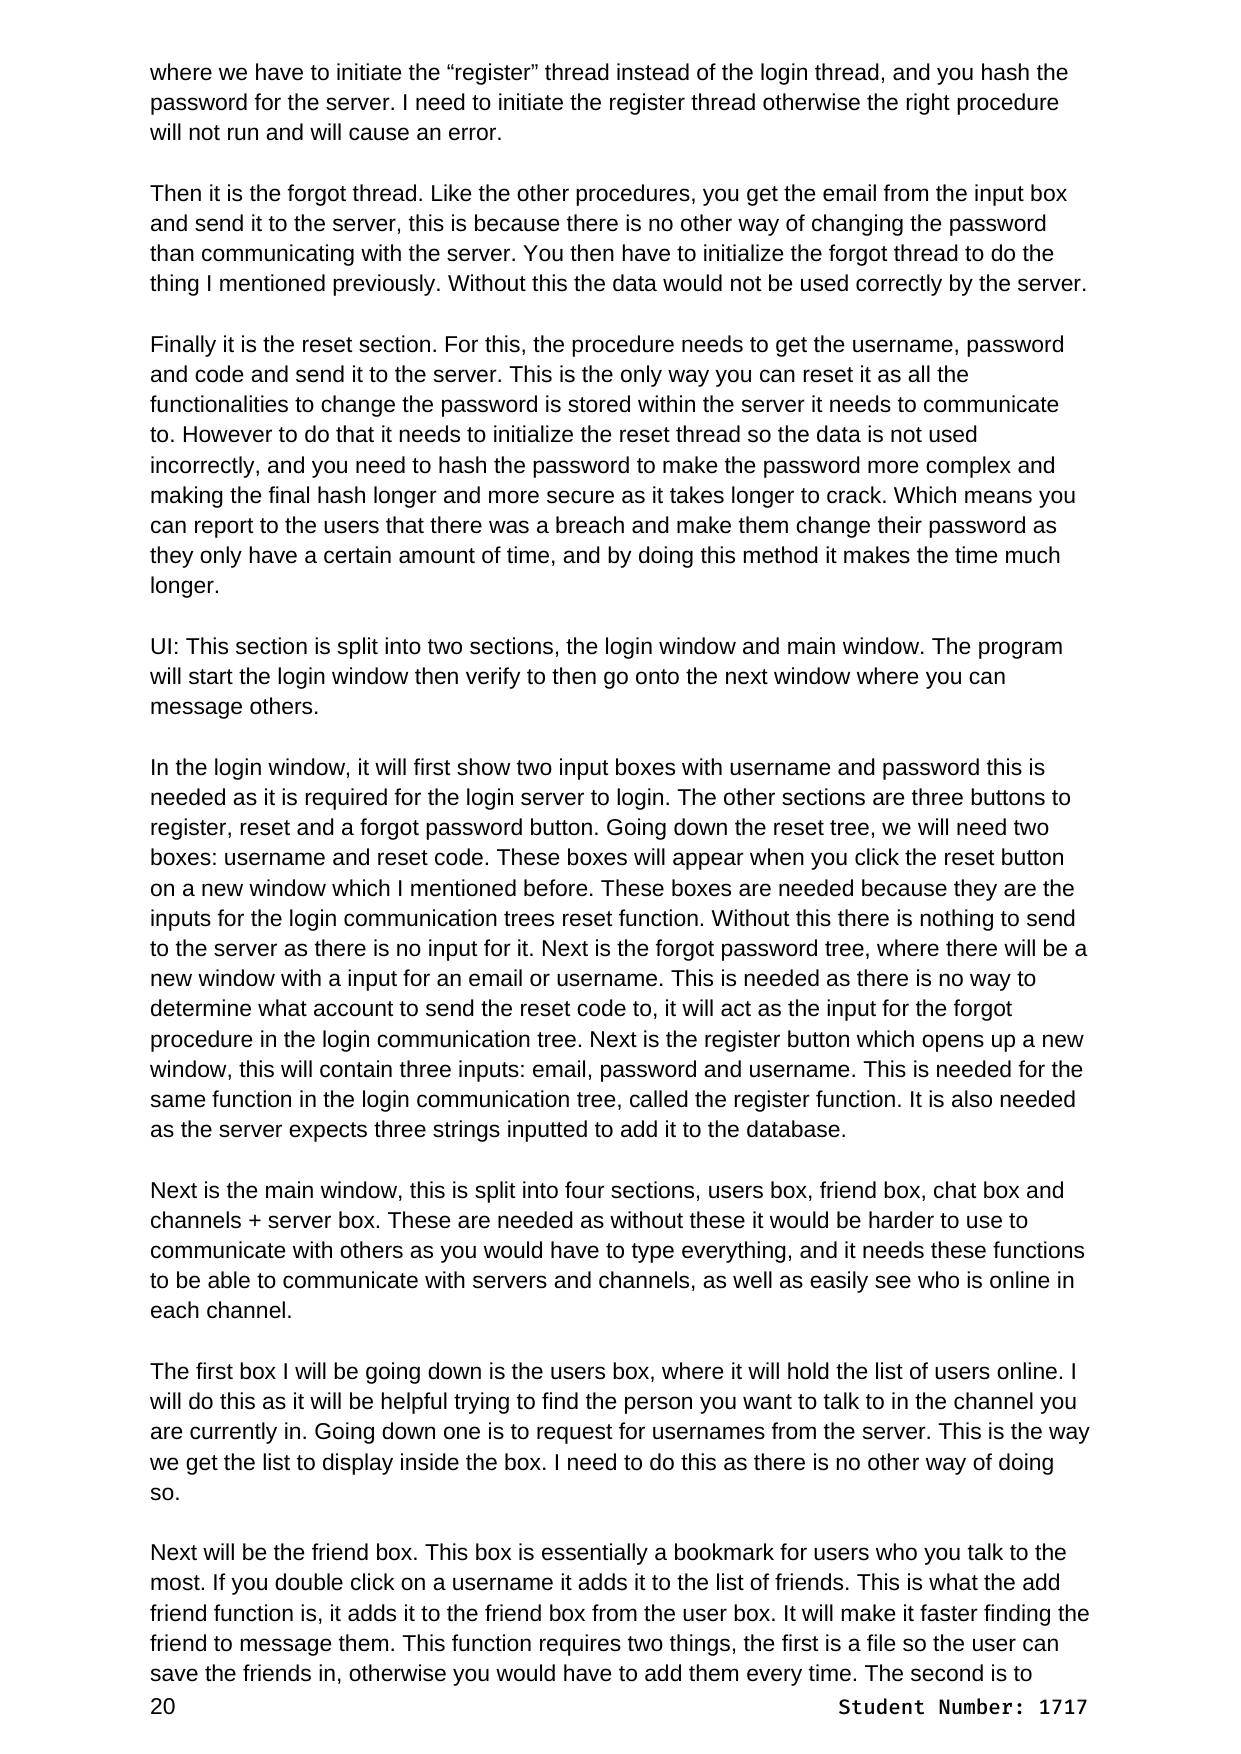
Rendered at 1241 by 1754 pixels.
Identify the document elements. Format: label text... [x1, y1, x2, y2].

text Finally it is the reset section. For this, the procedure needs to get the username, password and code and send it to the server. This is the only way you can reset it as all the functionalities to change the password is stored within the server it needs to communicate to. However to do that it needs to initialize the reset thread so the data is not used incorrectly, and you need to hash the password to make the password more complex and making the final hash longer and more secure as it takes longer to crack. Which means you can report to the users that there was a breach and make them change their password as they only have a certain amount of time, and by doing this method it makes the time much longer. [150, 331, 1090, 599]
text In the login window, it will first show two input boxes with username and password this is needed as it is required for the login server to login. The other sections are three buttons to register, reset and a forgot password button. Going down the reset tree, we will need two boxes: username and reset code. These boxes will appear when you click the reset button on a new window which I mentioned before. These boxes are needed because they are the inputs for the login communication trees reset function. Without this there is nothing to send to the server as there is no input for it. Next is the forgot password tree, where there will be a new window with a input for an email or username. This is needed as there is no way to determine what account to send the reset code to, it will act as the input for the forgot procedure in the login communication tree. Next is the register button which opens up a new window, this will contain three inputs: email, password and username. This is needed for the same function in the login communication tree, called the register function. It is also needed as the server expects three strings inputted to add it to the database. [150, 754, 1090, 1143]
text UI: This section is split into two sections, the login window and main window. The program will start the login window then verify to then go onto the next window where you can message others. [150, 633, 1090, 720]
text Then it is the forgot thread. Like the other procedures, you get the email from the input box and send it to the server, this is because there is no other way of changing the password than communicating with the server. You then have to initialize the forgot thread to do the thing I mentioned previously. Without this the data would not be used correctly by the server. [150, 180, 1090, 297]
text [150, 59, 1090, 146]
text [150, 1539, 1090, 1686]
text Next is the main window, this is split into four sections, users box, friend box, chat box and channels + server box. These are needed as without these it would be harder to use to communicate with others as you would have to type everything, and it needs these functions to be able to communicate with servers and channels, as well as easily see who is online in each channel. [150, 1177, 1090, 1324]
text The first box I will be going down is the users box, where it will hold the list of users online. I will do this as it will be helpful trying to find the person you want to talk to in the channel you are currently in. Going down one is to request for usernames from the server. This is the way we get the list to display inside the box. I need to do this as there is no other way of doing so. [150, 1358, 1090, 1505]
